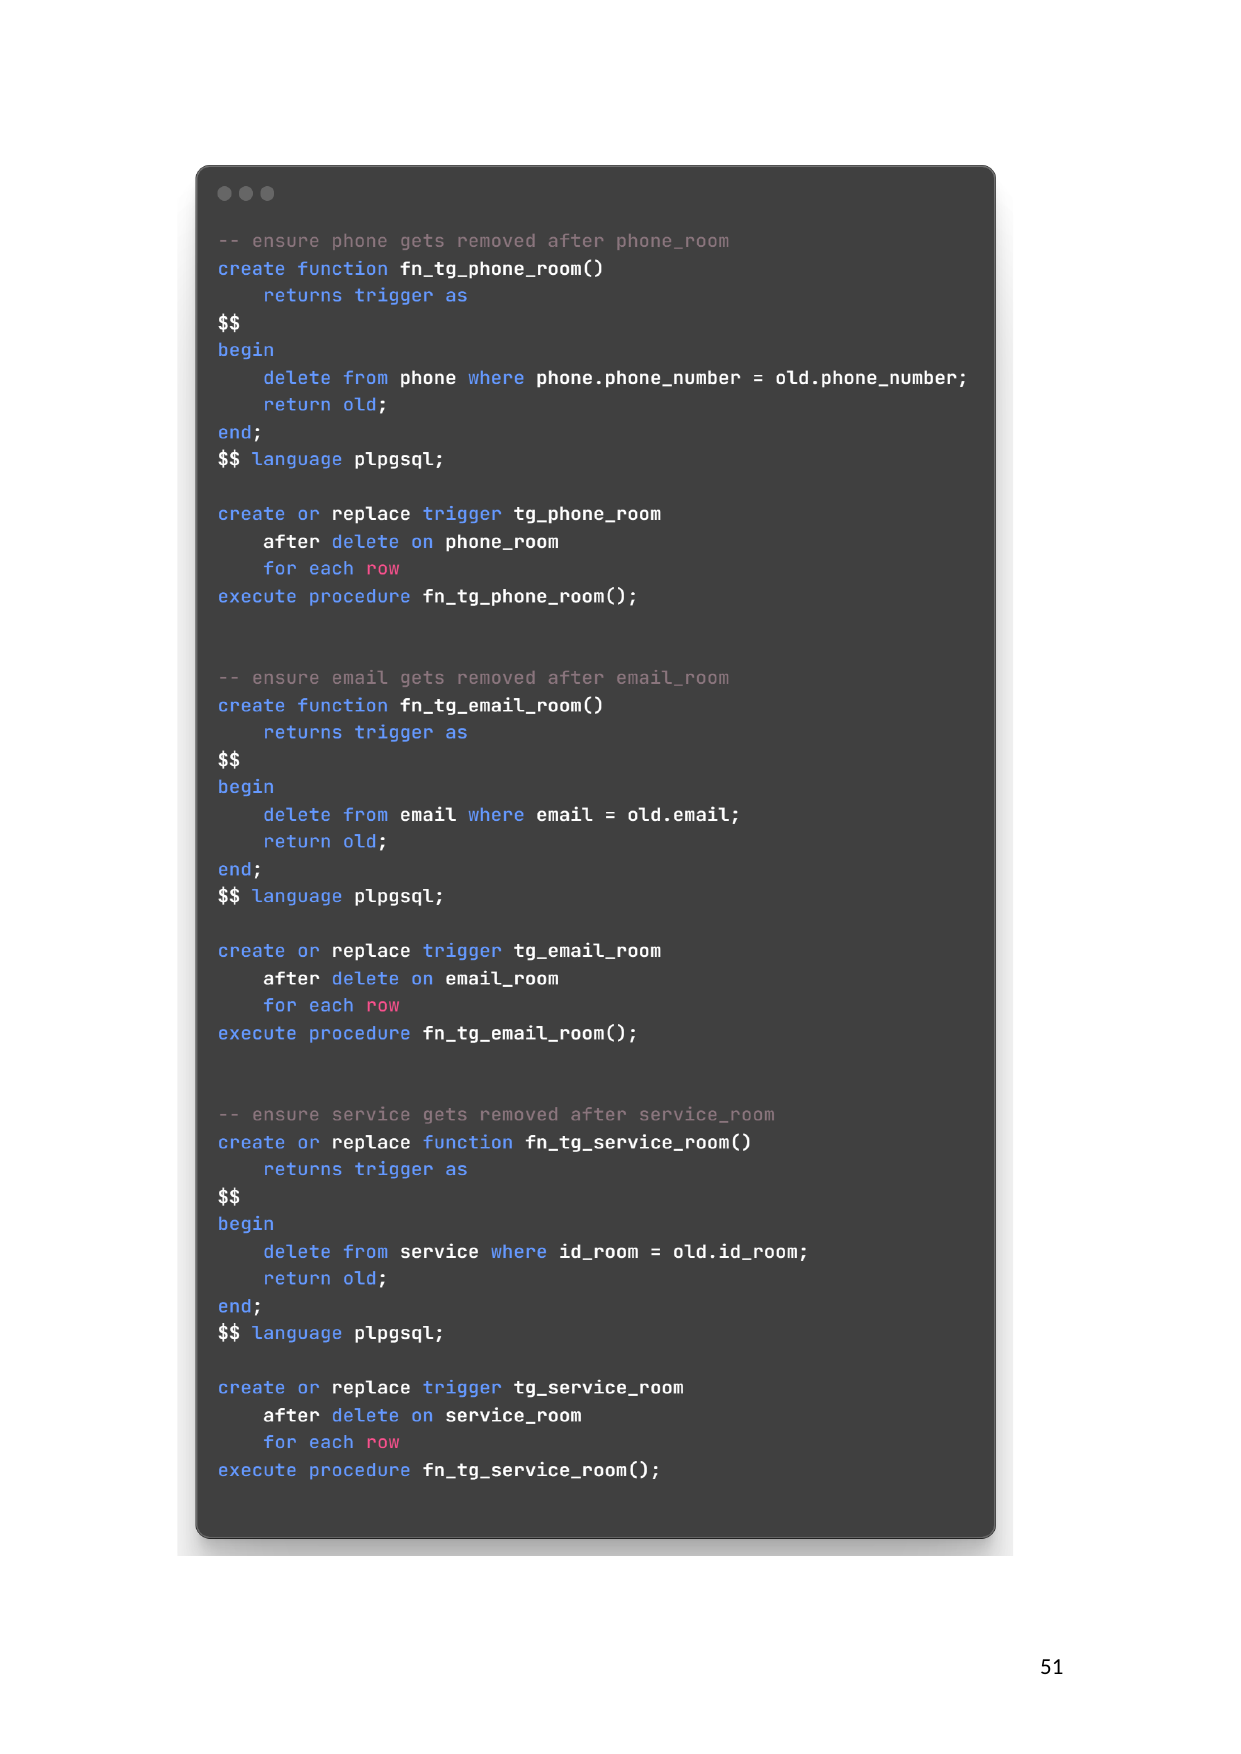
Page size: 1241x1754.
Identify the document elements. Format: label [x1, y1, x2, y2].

picture [177, 147, 1014, 1556]
